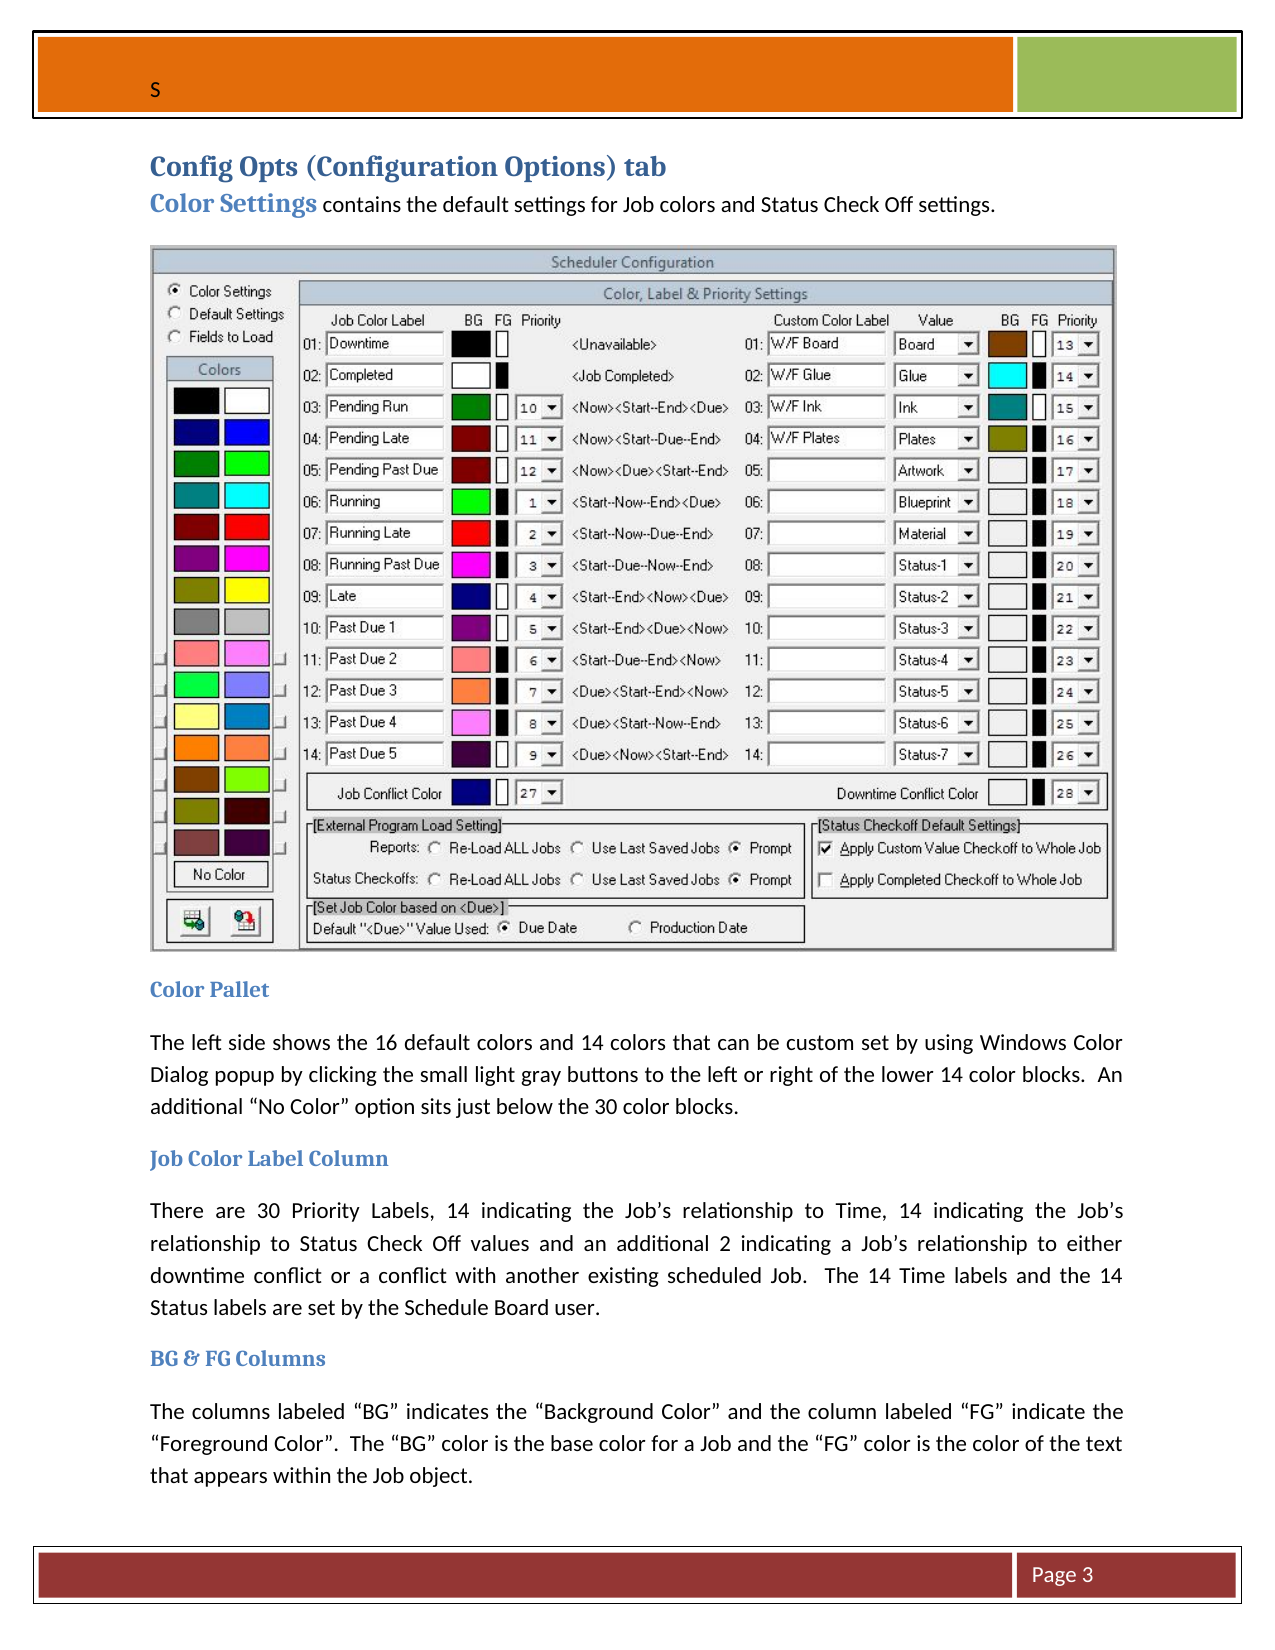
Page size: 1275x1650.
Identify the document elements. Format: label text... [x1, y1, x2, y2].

picture [150, 245, 1117, 952]
text Job Color Label Column [150, 1145, 1125, 1172]
text There are 30 Priority Labels, 14 indicating the Job’s relationship to Time, 14 indicating the Job’s relationship to Status Check Off values and an additional 2 indicating a Job’s relationship to either downtime conflict or a conflict with another existing scheduled Job. The 14 Time labels and the 14 Status labels are set by the Schedule Board user. [150, 1196, 1125, 1321]
subtitle Config Opts (Configuration Options) tab [150, 150, 1125, 183]
text Color Pallet [150, 977, 1125, 1003]
text The left side shows the 16 default colors and 14 colors that can be custom set by using Windows Color Dialog popup by clicking the small light gray buttons to the left or right of the lower 14 color blocks. An additional “No Color” option sits just below the 30 color blocks. [150, 1028, 1125, 1120]
text The columns labeled “BG” indicates the “Background Color” and the column labeled “FG” indicate the “Foreground Color”. The “BG” color is the base color for a Job and the “FG” color is the color of the text that appears within the Job object. [150, 1397, 1125, 1489]
text BG & FG Columns [150, 1346, 1125, 1372]
text Color Settings contains the default settings for Job colors and Status Check Off settings. [150, 188, 1125, 220]
